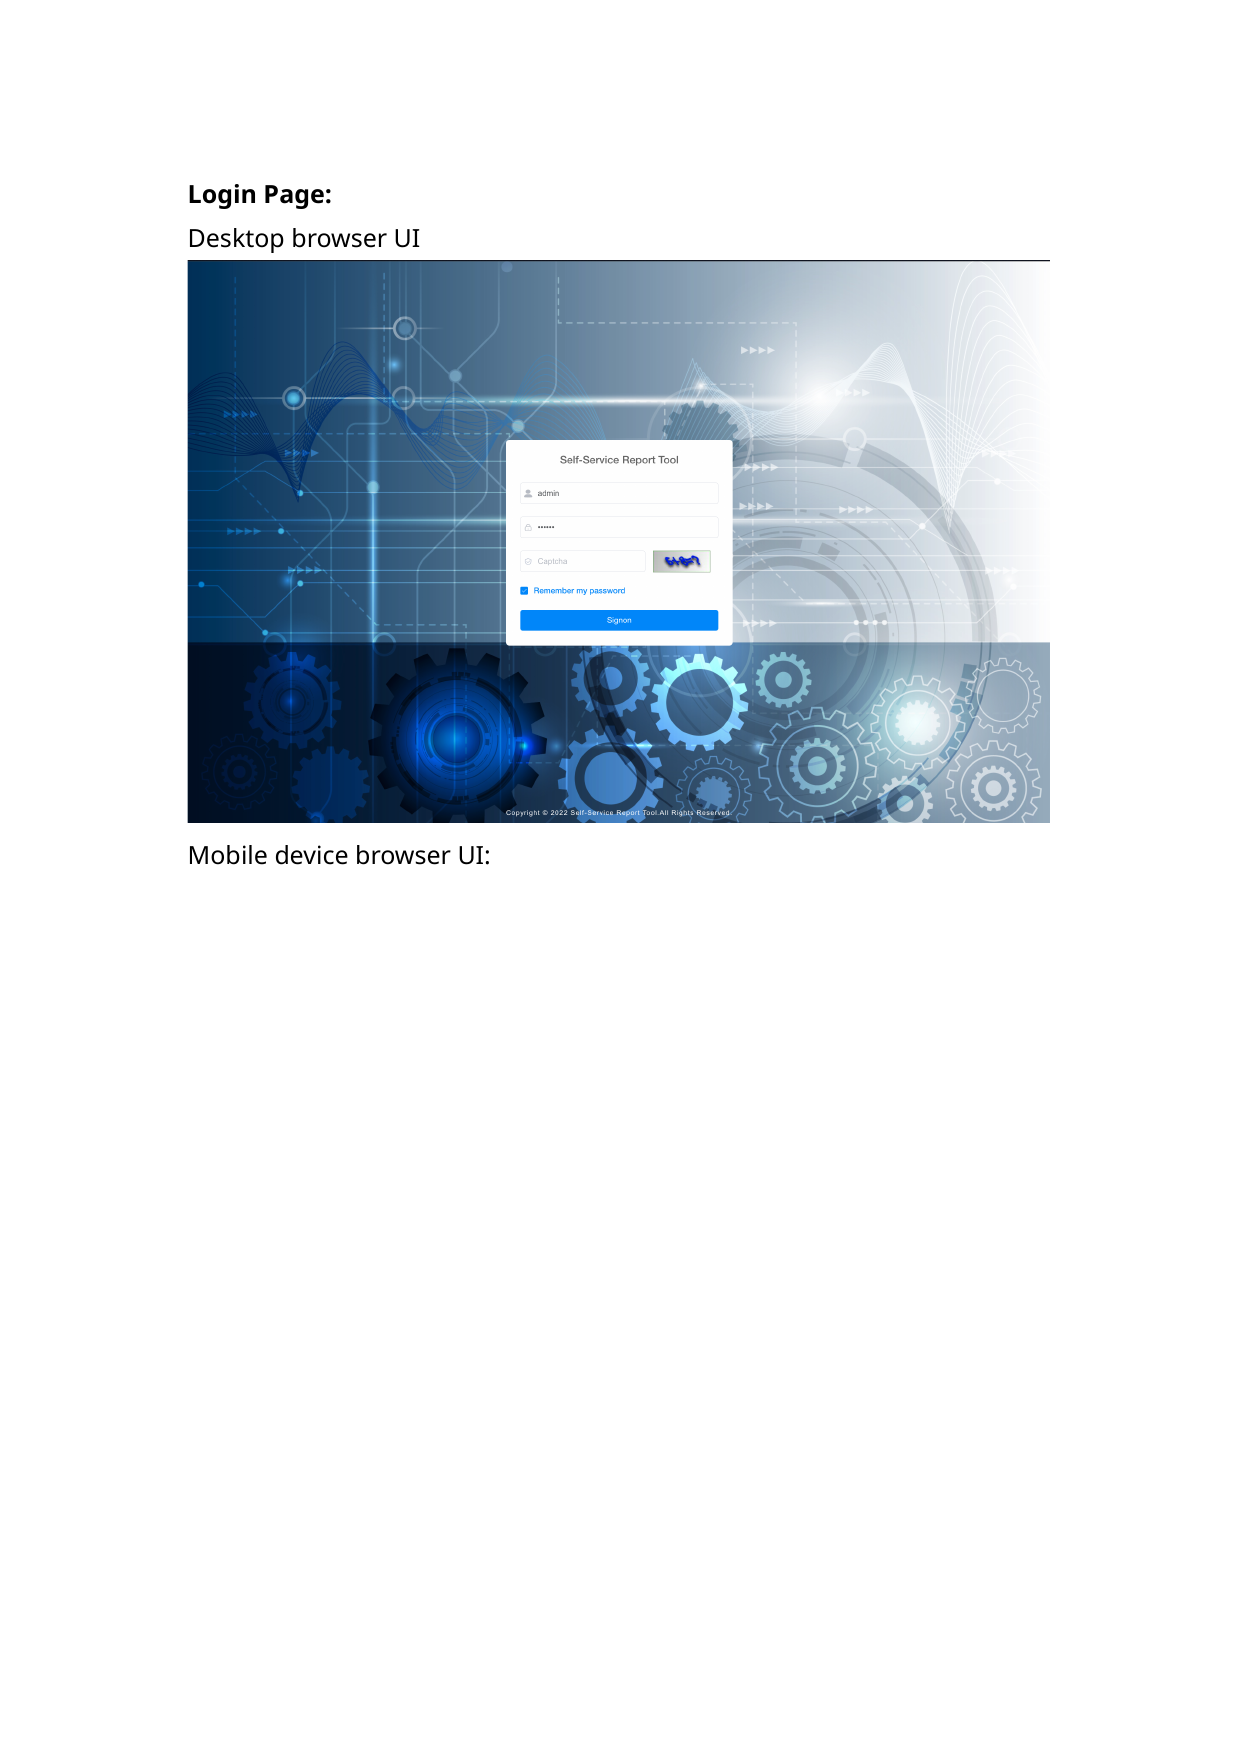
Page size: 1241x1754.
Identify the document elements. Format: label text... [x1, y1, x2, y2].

picture [187, 260, 1050, 823]
text Login Page: [187, 172, 1053, 216]
text Desktop browser UI [187, 216, 1053, 260]
text Mobile device browser UI: [187, 833, 1053, 877]
